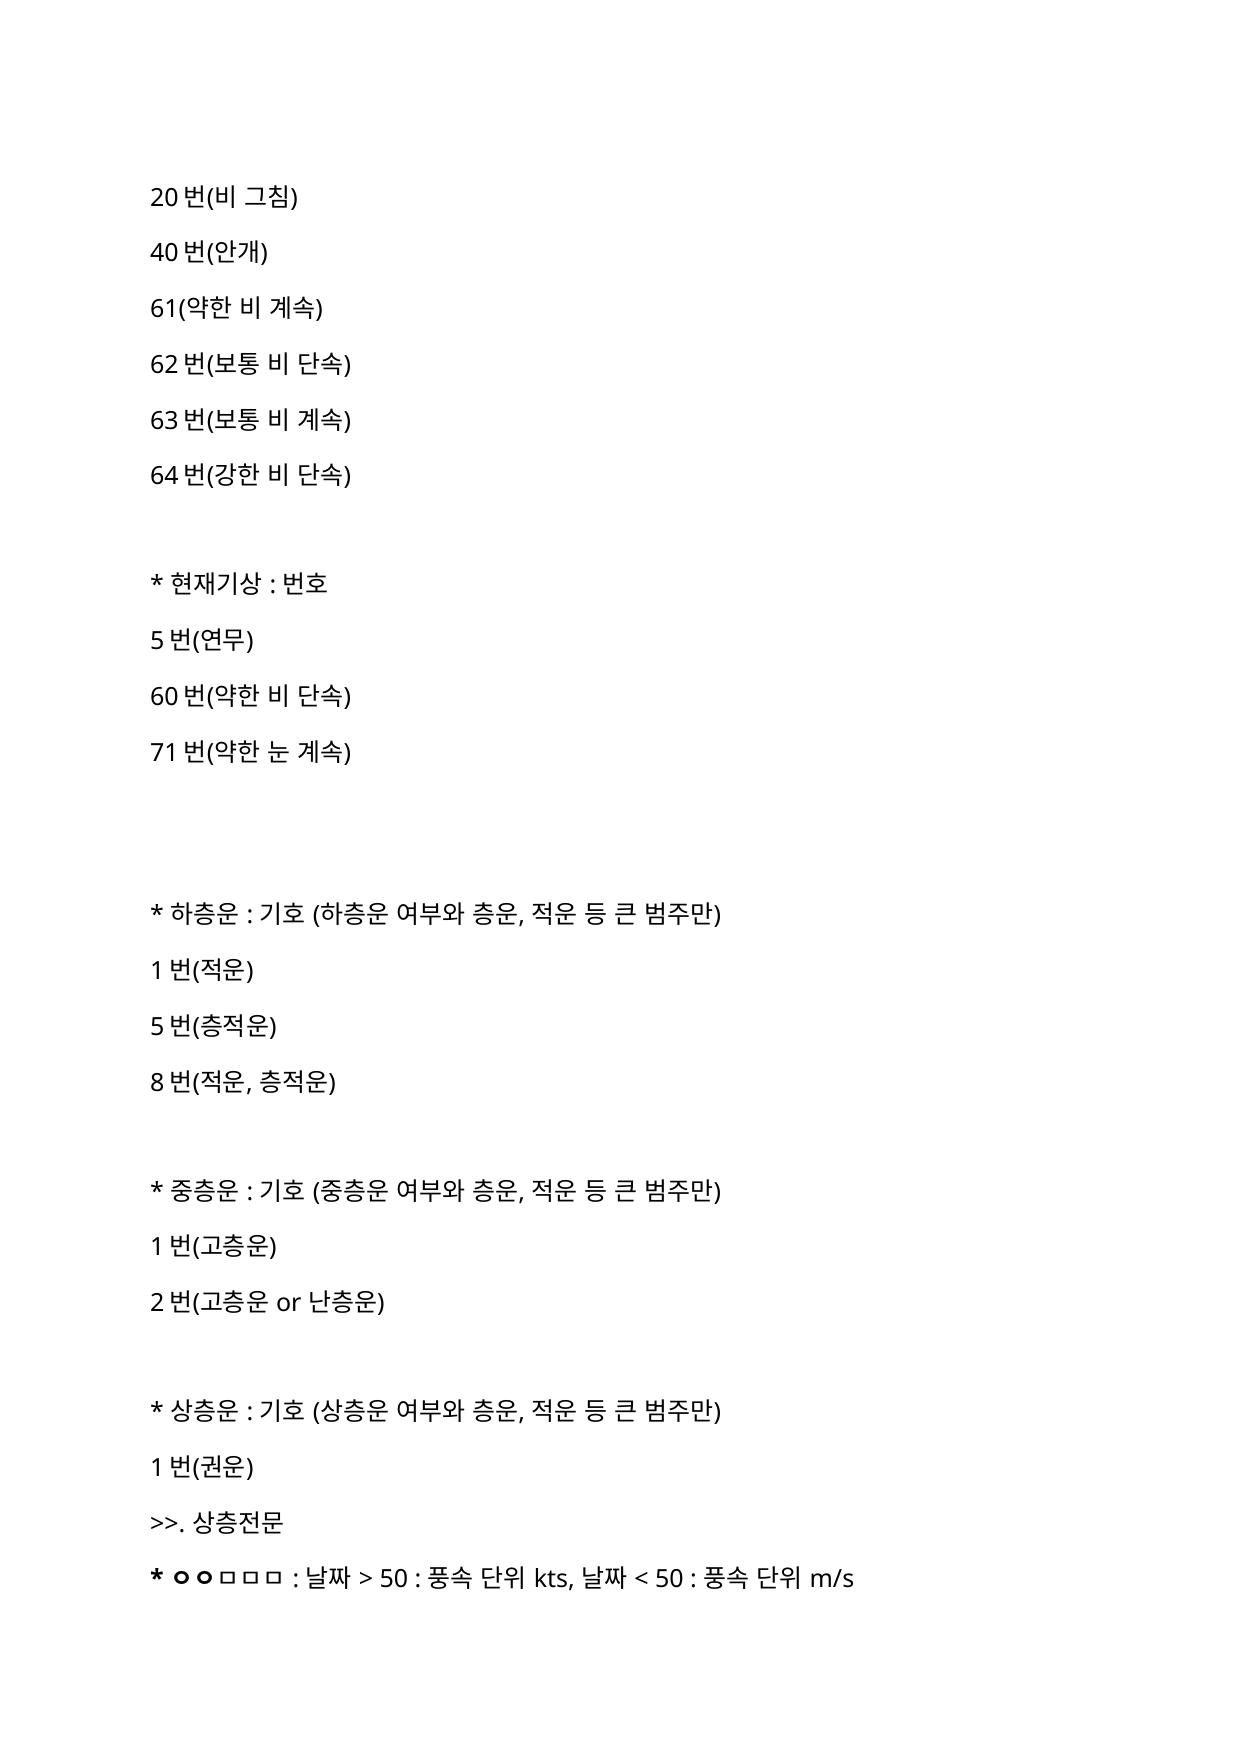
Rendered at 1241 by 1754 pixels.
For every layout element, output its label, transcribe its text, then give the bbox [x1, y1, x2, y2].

text 64번(강한 비 단속) [150, 456, 1090, 492]
text * 상층운 : 기호 (상층운 여부와 층운, 적운 등 큰 범주만) [150, 1392, 1090, 1428]
text * 하층운 : 기호 (하층운 여부와 층운, 적운 등 큰 범주만) [150, 895, 1090, 931]
text 8번(적운, 층적운) [150, 1062, 1090, 1098]
text 1번(권운) [150, 1447, 1090, 1484]
text * 현재기상 : 번호 [150, 565, 1090, 601]
text 5번(층적운) [150, 1006, 1090, 1042]
text 71번(약한 눈 계속) [150, 732, 1090, 768]
text 5번(연무) [150, 621, 1090, 657]
text 63번(보통 비 계속) [150, 400, 1090, 436]
text >>. 상층전문 [150, 1503, 1090, 1539]
text * ㅇㅇㅁㅁㅁ : 날짜 > 50 : 풍속 단위 kts, 날짜 < 50 : 풍속 단위 m/s [150, 1559, 1090, 1595]
text 40번(안개) [150, 233, 1090, 269]
text 1번(고층운) [150, 1227, 1090, 1263]
text 61(약한 비 계속) [150, 289, 1090, 325]
text * 중층운 : 기호 (중층운 여부와 층운, 적운 등 큰 범주만) [150, 1171, 1090, 1207]
text 60번(약한 비 단속) [150, 676, 1090, 713]
text 62번(보통 비 단속) [150, 344, 1090, 381]
text 1번(적운) [150, 951, 1090, 987]
text 2번(고층운 or 난층운) [150, 1283, 1090, 1319]
text 20번(비 그침) [150, 177, 1090, 213]
